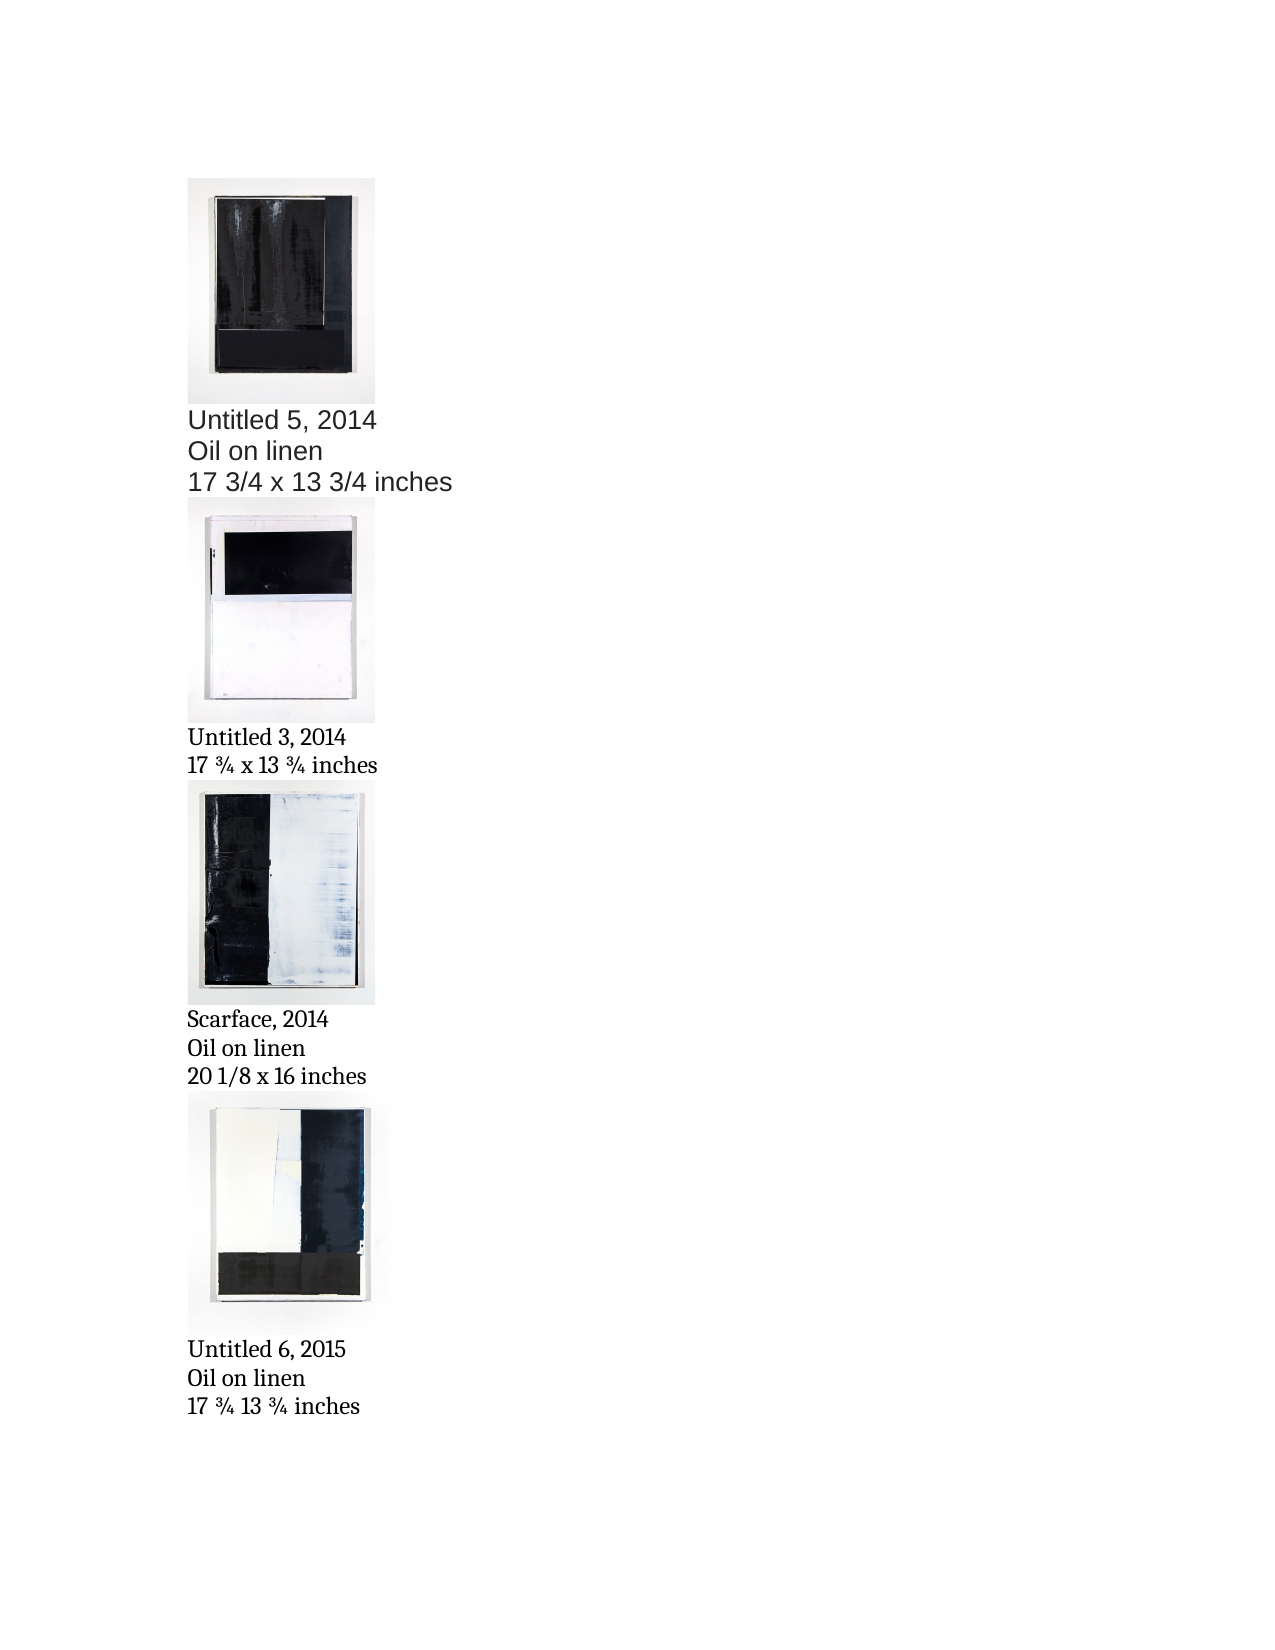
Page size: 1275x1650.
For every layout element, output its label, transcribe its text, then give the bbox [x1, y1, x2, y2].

picture [187, 780, 375, 1005]
text Untitled 5, 2014 [187, 404, 1087, 435]
text Untitled 6, 2015 [187, 1335, 1087, 1363]
text Oil on linen [187, 1363, 1087, 1392]
text Oil on linen [187, 435, 1087, 466]
text 17 ¾ x 13 ¾ inches [187, 751, 1087, 780]
text 20 1/8 x 16 inches [187, 1062, 1087, 1091]
picture [187, 178, 375, 404]
text 17 3/4 x 13 3/4 inches [187, 466, 1087, 497]
picture [187, 497, 375, 723]
text 17 ¾ 13 ¾ inches [187, 1392, 1087, 1421]
text Untitled 3, 2014 [187, 722, 1087, 751]
text Oil on linen [187, 1033, 1087, 1062]
picture [187, 1091, 391, 1335]
text Scarface, 2014 [187, 1005, 1087, 1033]
